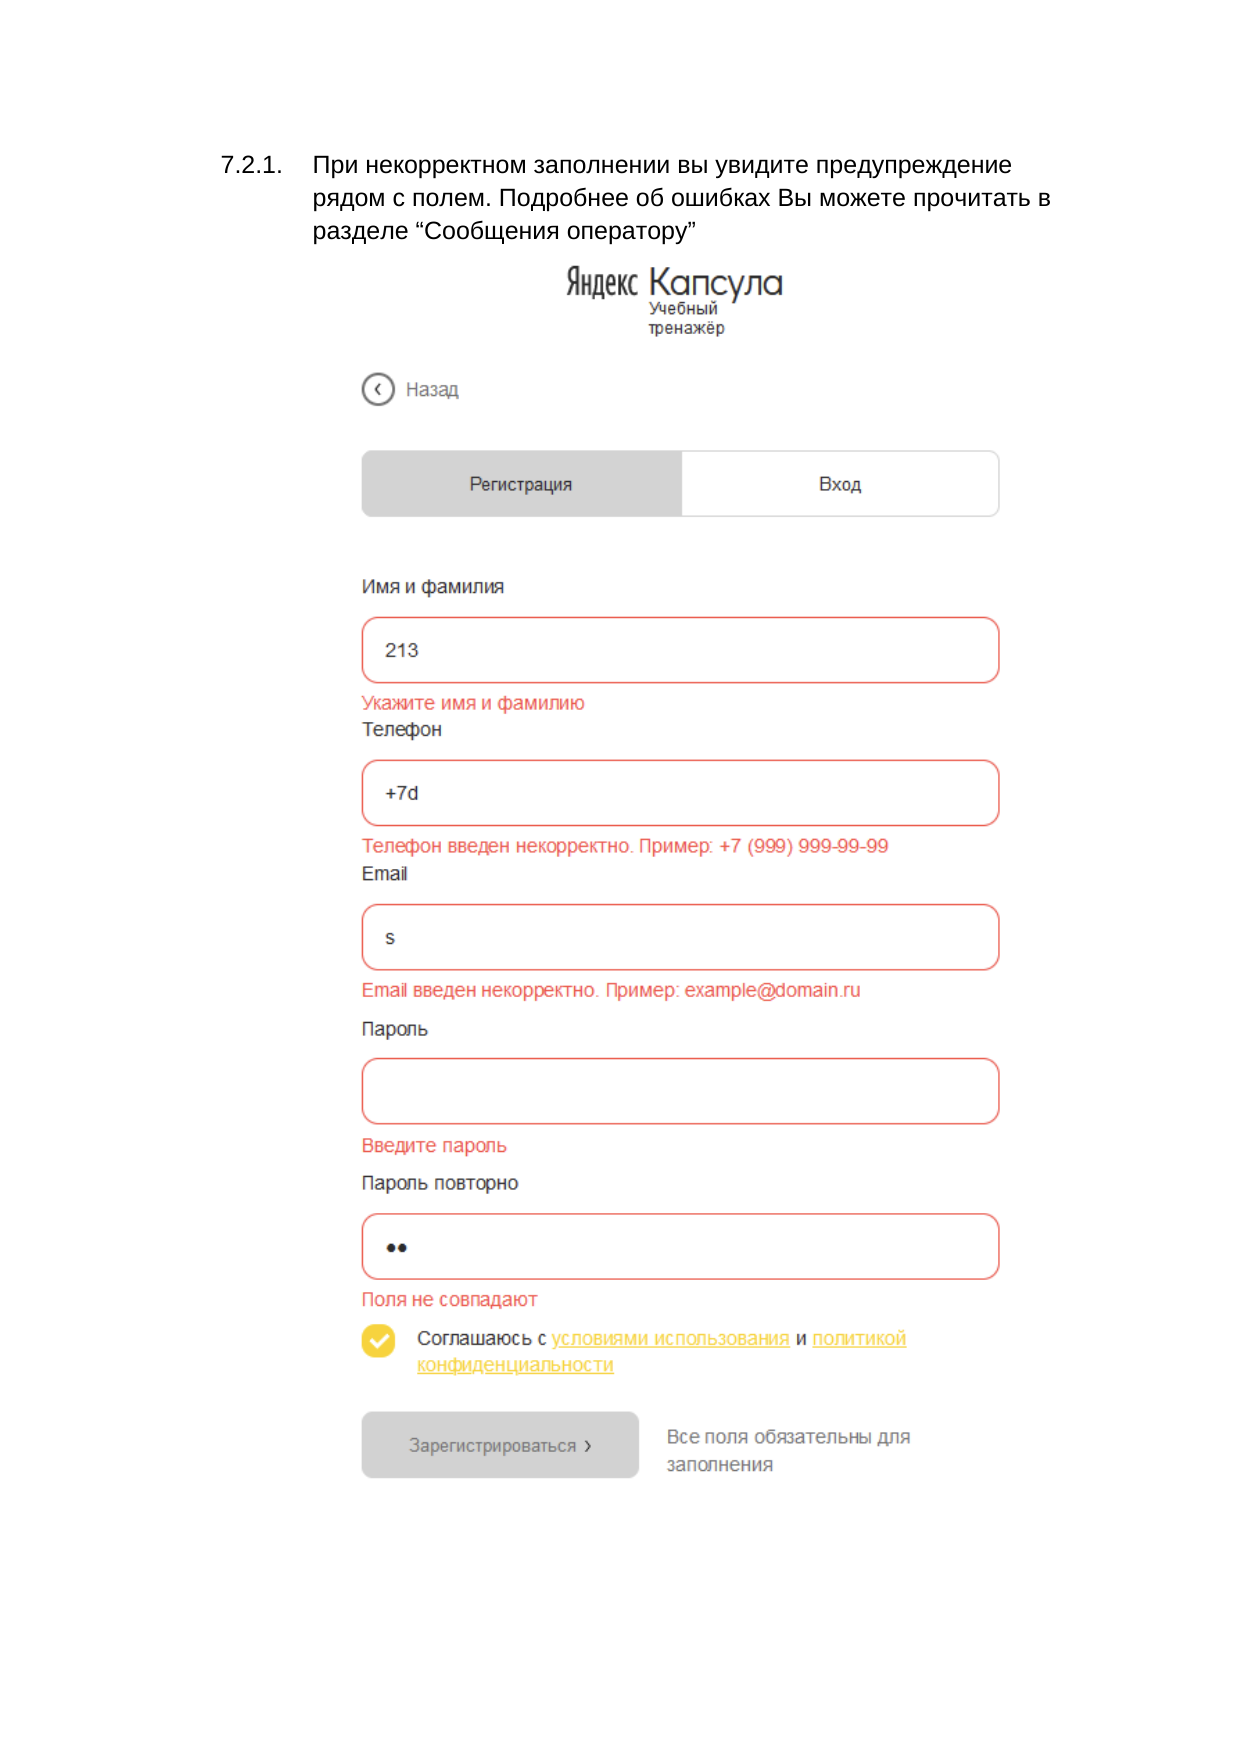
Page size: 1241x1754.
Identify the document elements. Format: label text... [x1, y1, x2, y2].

picture [312, 248, 1065, 1556]
